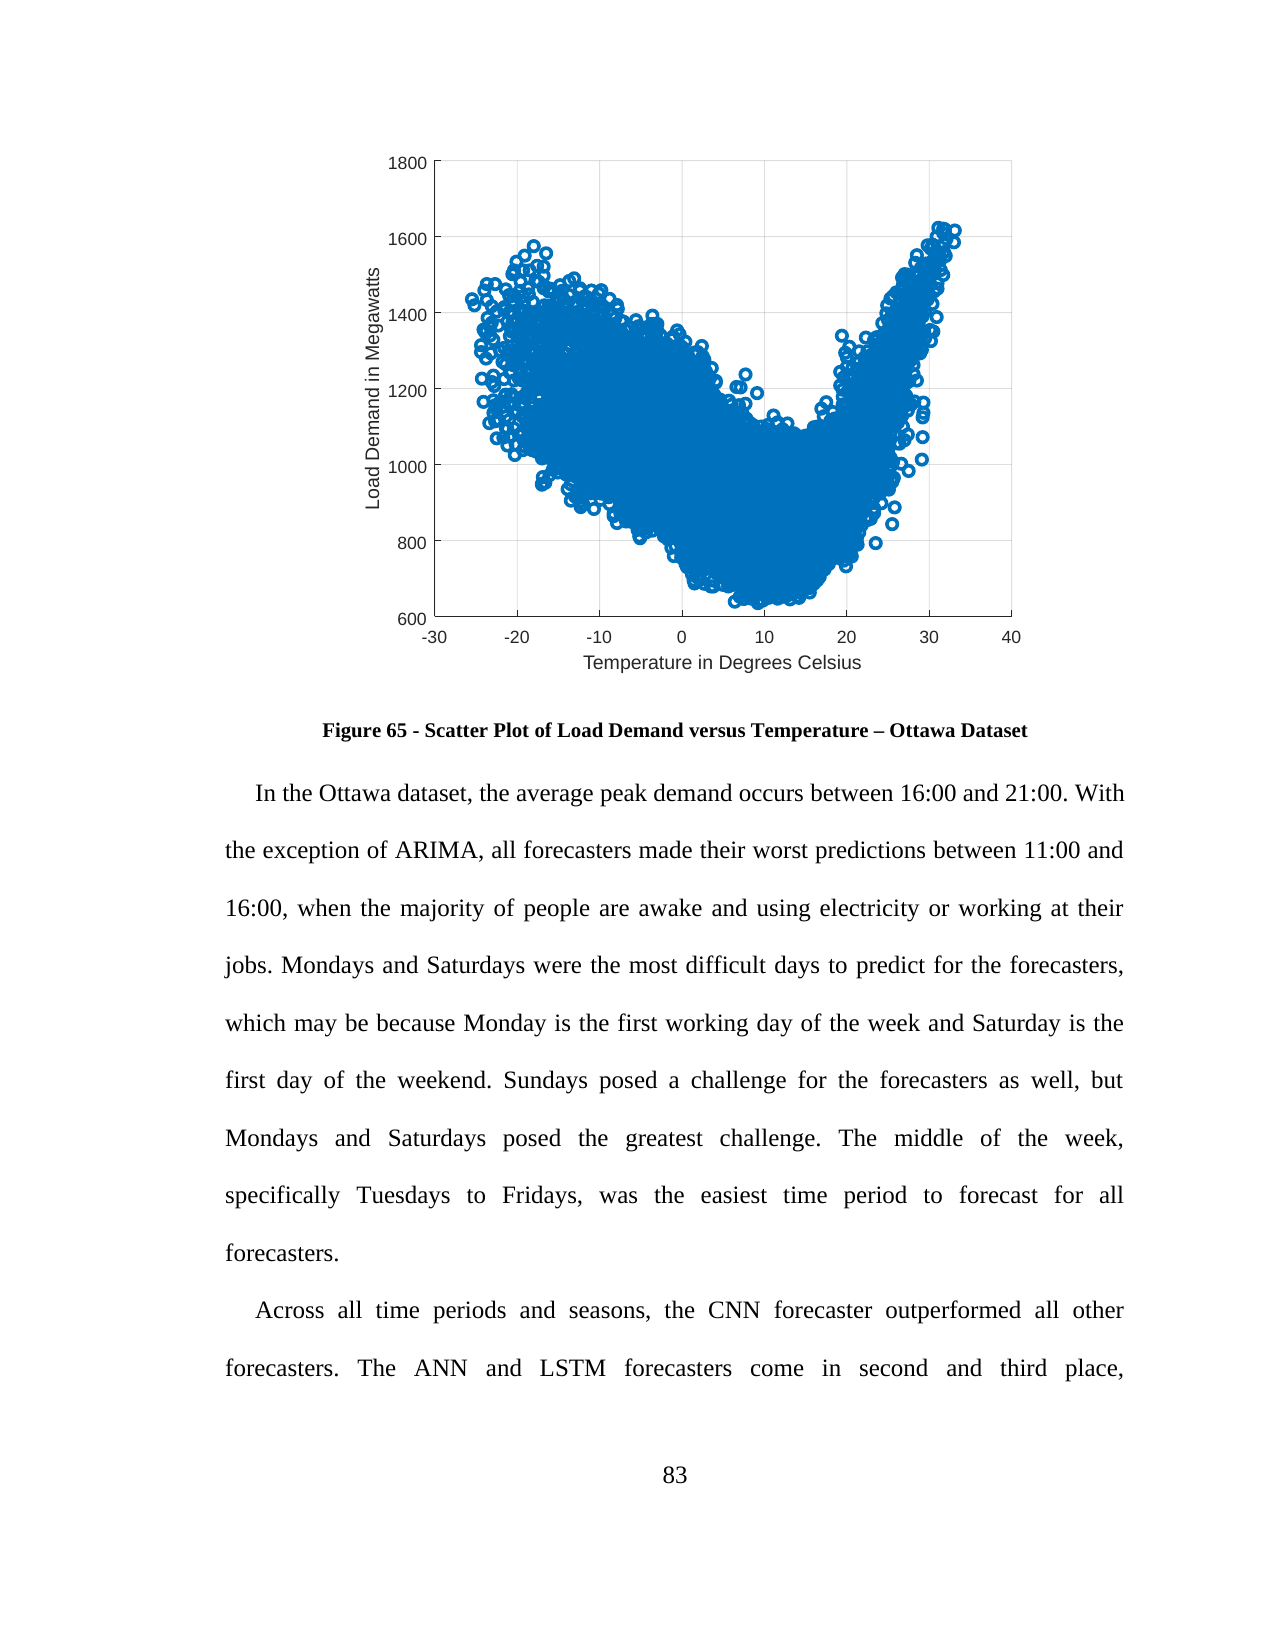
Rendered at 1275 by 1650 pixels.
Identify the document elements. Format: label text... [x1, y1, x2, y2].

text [225, 1296, 1125, 1382]
text In the Ottawa dataset, the average peak demand occurs between 16:00 and 21:00. With the exception of ARIMA, all forecasters made their worst predictions between 11:00 and 16:00, when the majority of people are awake and using electricity or working at their jobs. Mondays and Saturdays were the most difficult days to predict for the forecasters, which may be because Monday is the first working day of the week and Saturday is the first day of the weekend. Sundays posed a challenge for the forecasters as well, but Mondays and Saturdays posed the greatest challenge. The middle of the week, specifically Tuesdays to Fridays, was the easiest time period to forecast for all forecasters. [225, 778, 1125, 1267]
text Figure 65 - Scatter Plot of Load Demand versus Temperature – Ottawa Dataset [225, 717, 1125, 742]
